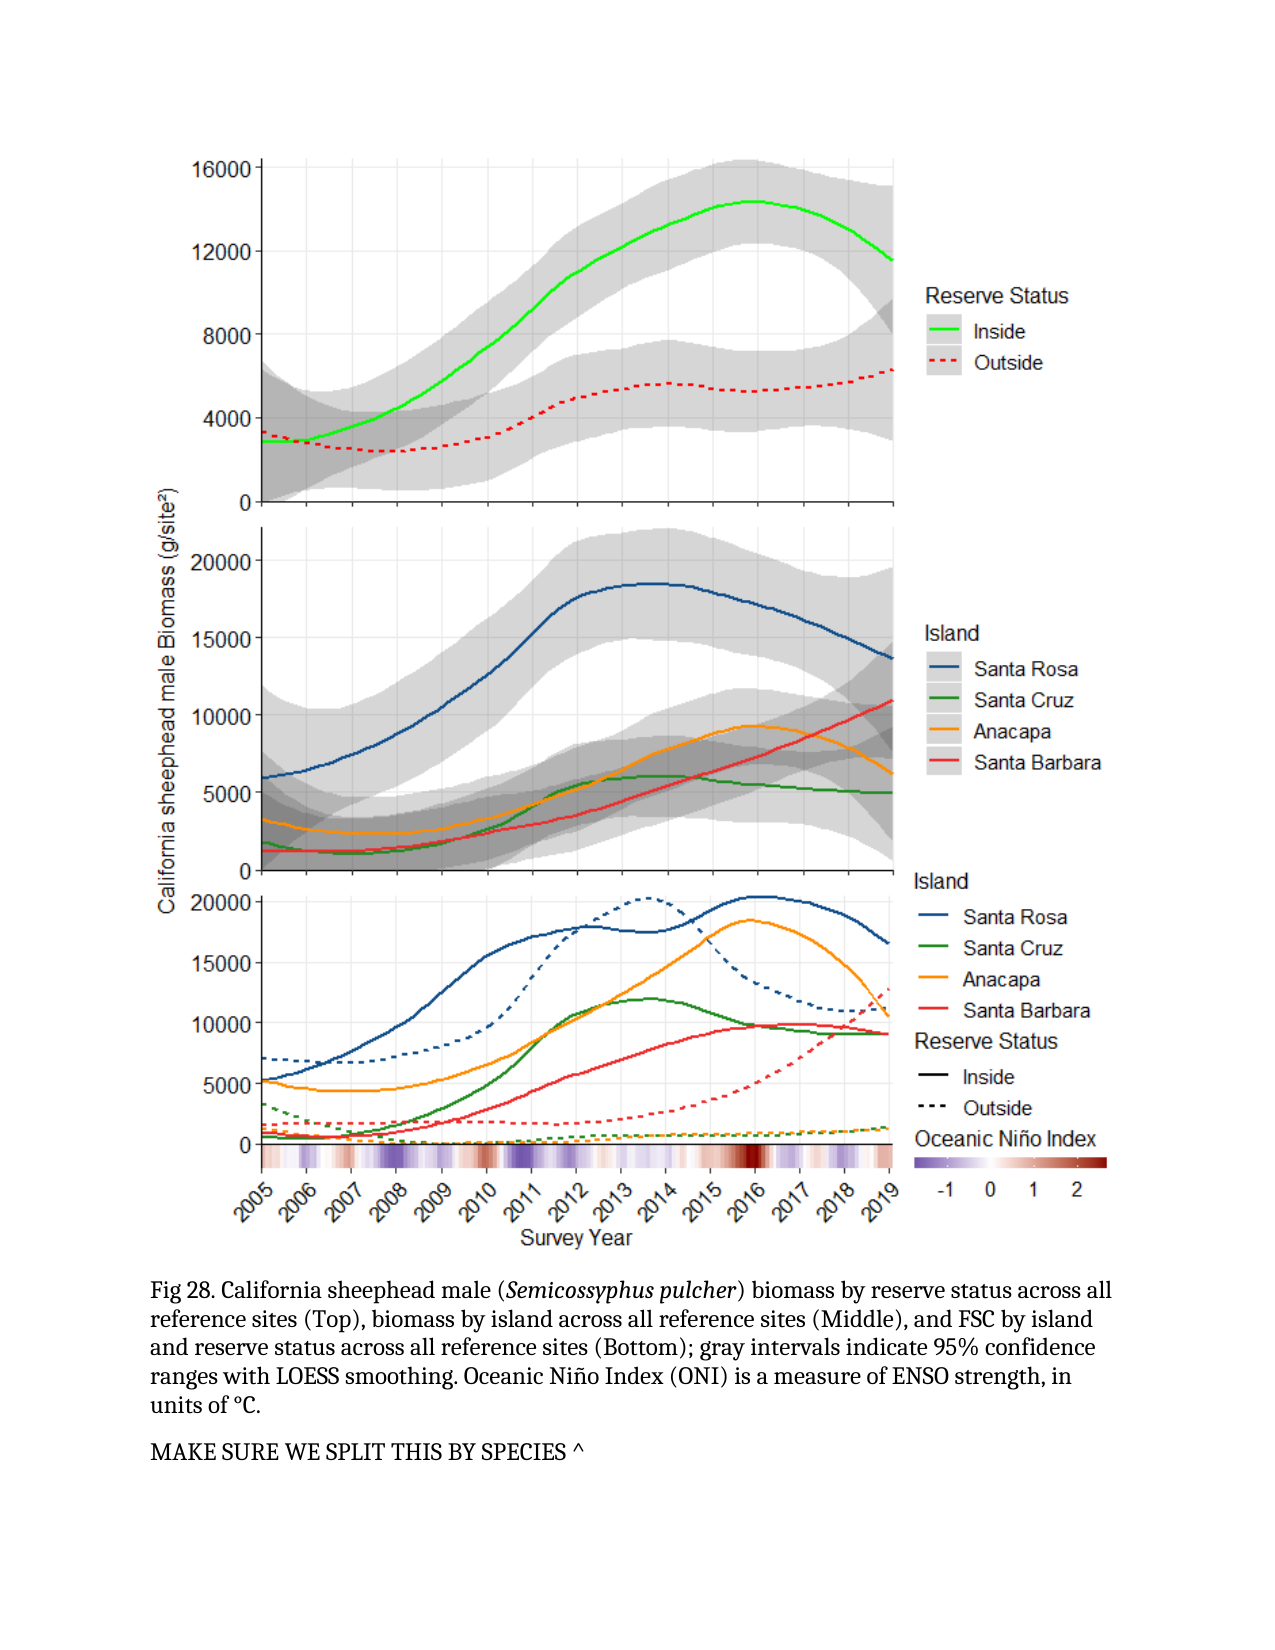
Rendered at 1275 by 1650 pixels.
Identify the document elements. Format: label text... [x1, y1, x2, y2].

picture [150, 150, 1125, 1255]
text Fig 28. California sheephead male (Semicossyphus pulcher) biomass by reserve status across all reference sites (Top), biomass by island across all reference sites (Middle), and FSC by island and reserve status across all reference sites (Bottom); gray intervals indicate 95% confidence ranges with LOESS smoothing. Oceanic Niño Index (ONI) is a measure of ENSO strength, in units of °C. [150, 1276, 1125, 1419]
text MAKE SURE WE SPLIT THIS BY SPECIES ^ [150, 1438, 1125, 1467]
